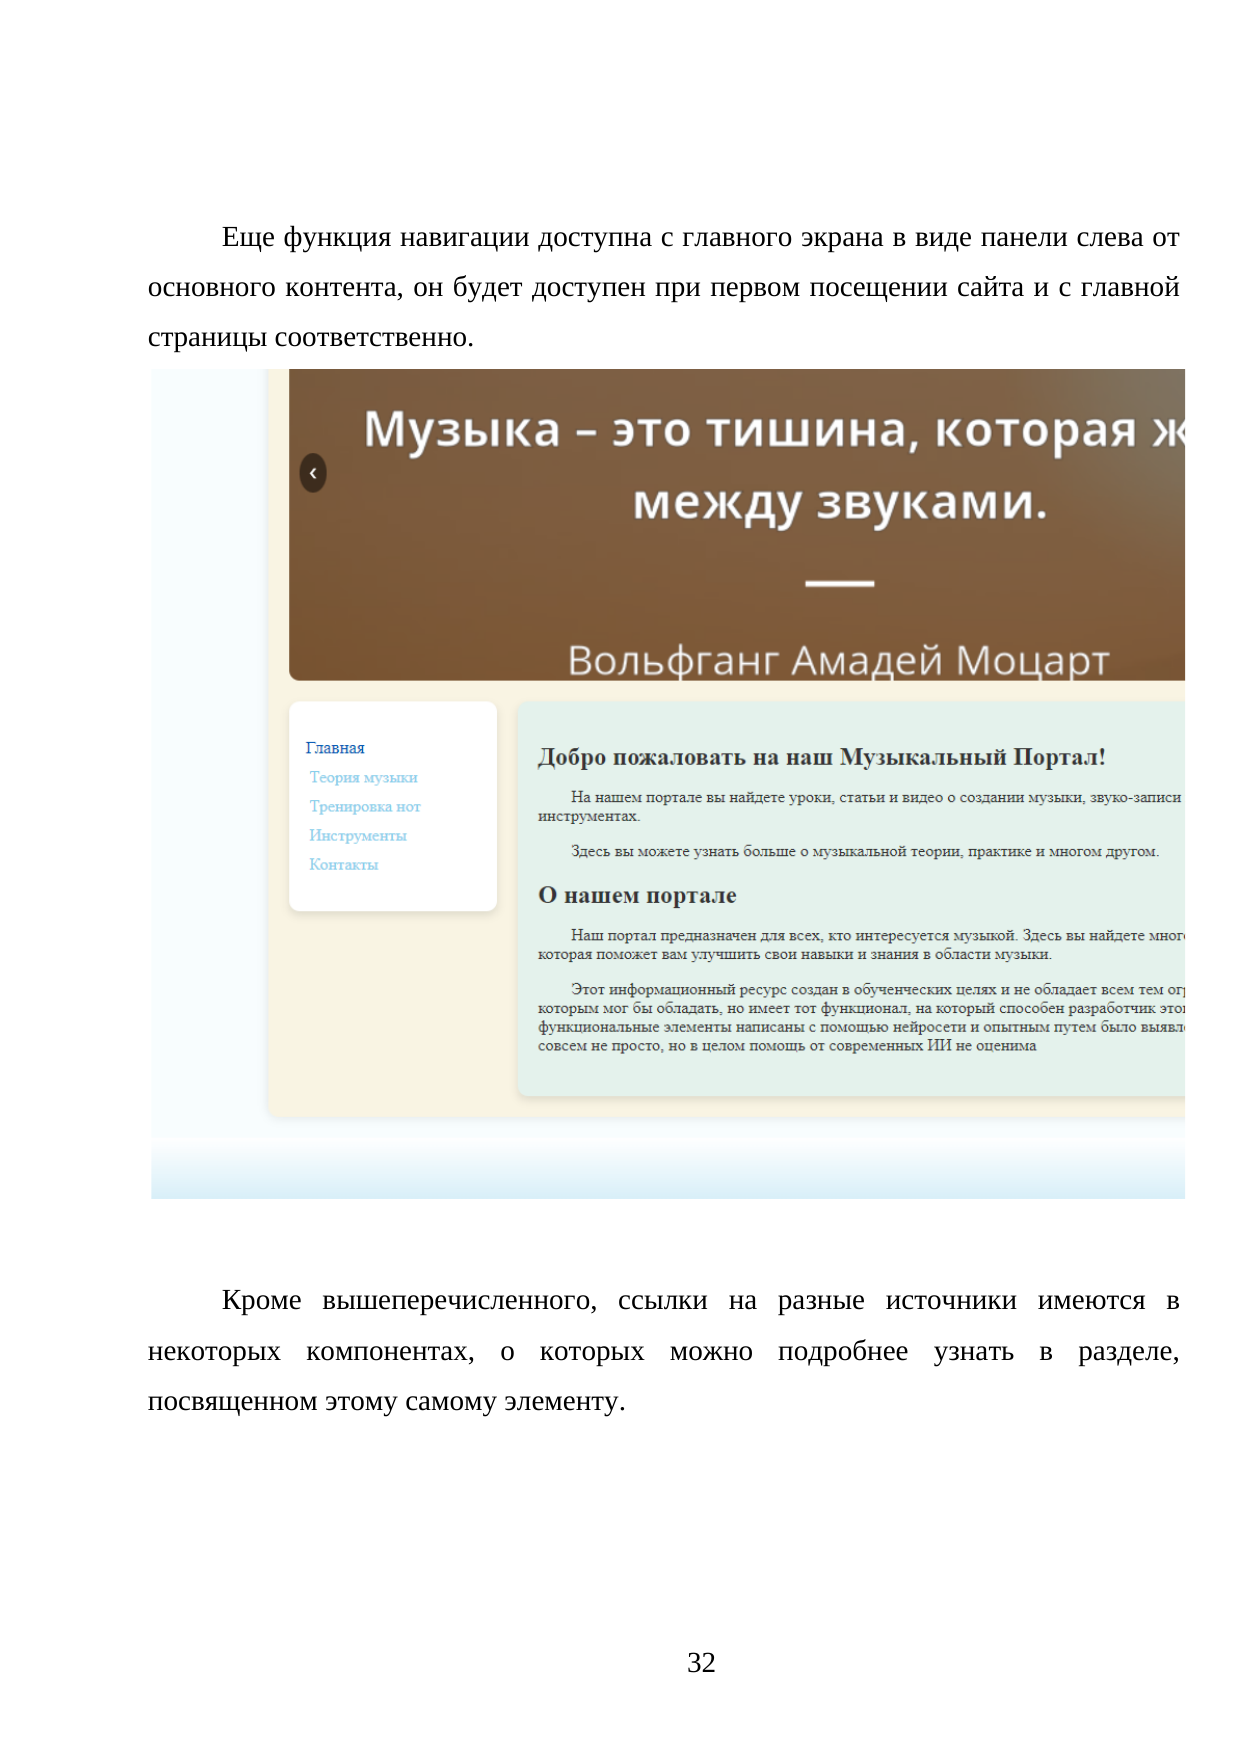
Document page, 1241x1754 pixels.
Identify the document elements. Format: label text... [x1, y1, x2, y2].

picture [151, 369, 1186, 1199]
text Еще функция навигации доступна с главного экрана в виде панели слева от основного контента, он будет доступен при первом посещении сайта и с главной страницы соответственно. [148, 219, 1181, 353]
text Кроме вышеперечисленного, ссылки на разные источники имеются в некоторых компонентах, о которых можно подробнее узнать в разделе, посвященном этому самому элементу. [148, 1282, 1181, 1417]
